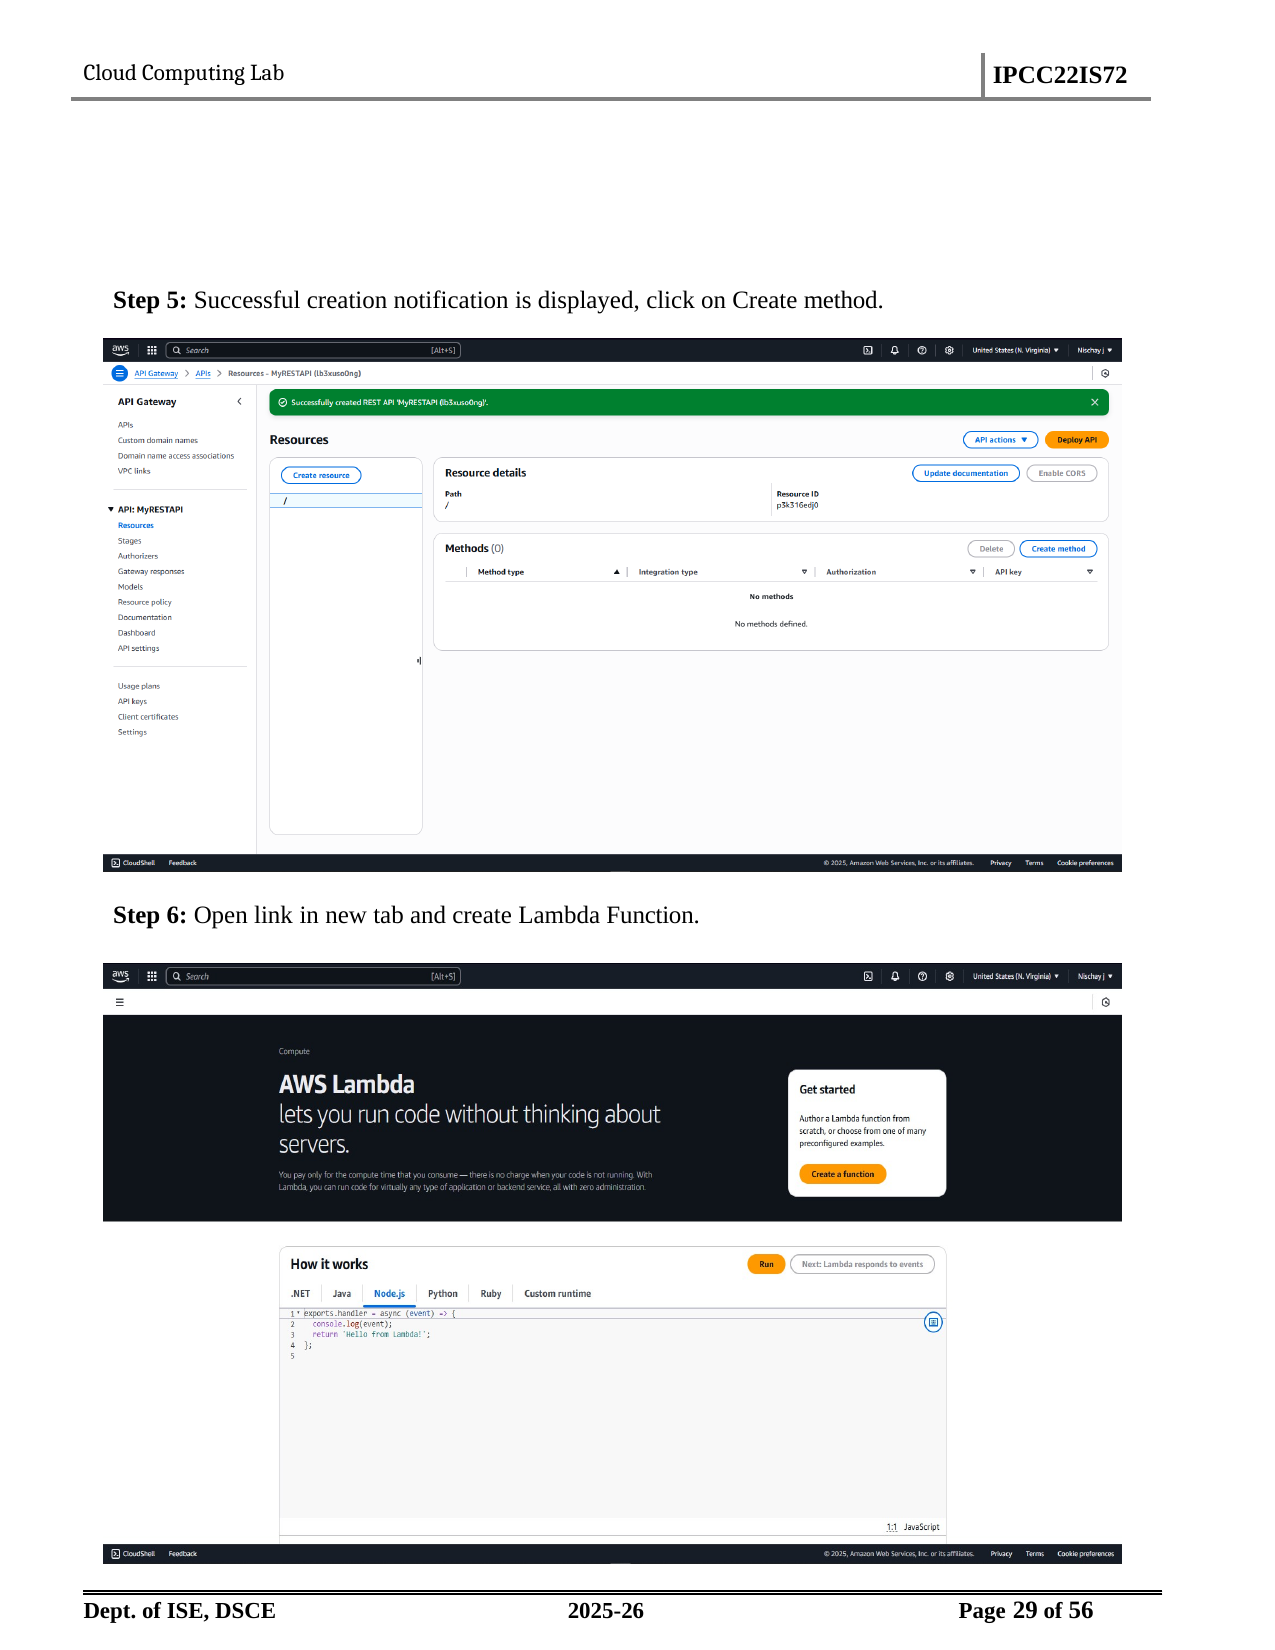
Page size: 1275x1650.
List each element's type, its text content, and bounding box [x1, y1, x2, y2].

picture [103, 963, 1122, 1564]
text Step 5: Successful creation notification is displayed, click on Create method. [113, 285, 1162, 314]
picture [103, 338, 1122, 872]
text Step 6: Open link in new tab and create Lambda Function. [113, 900, 1162, 929]
